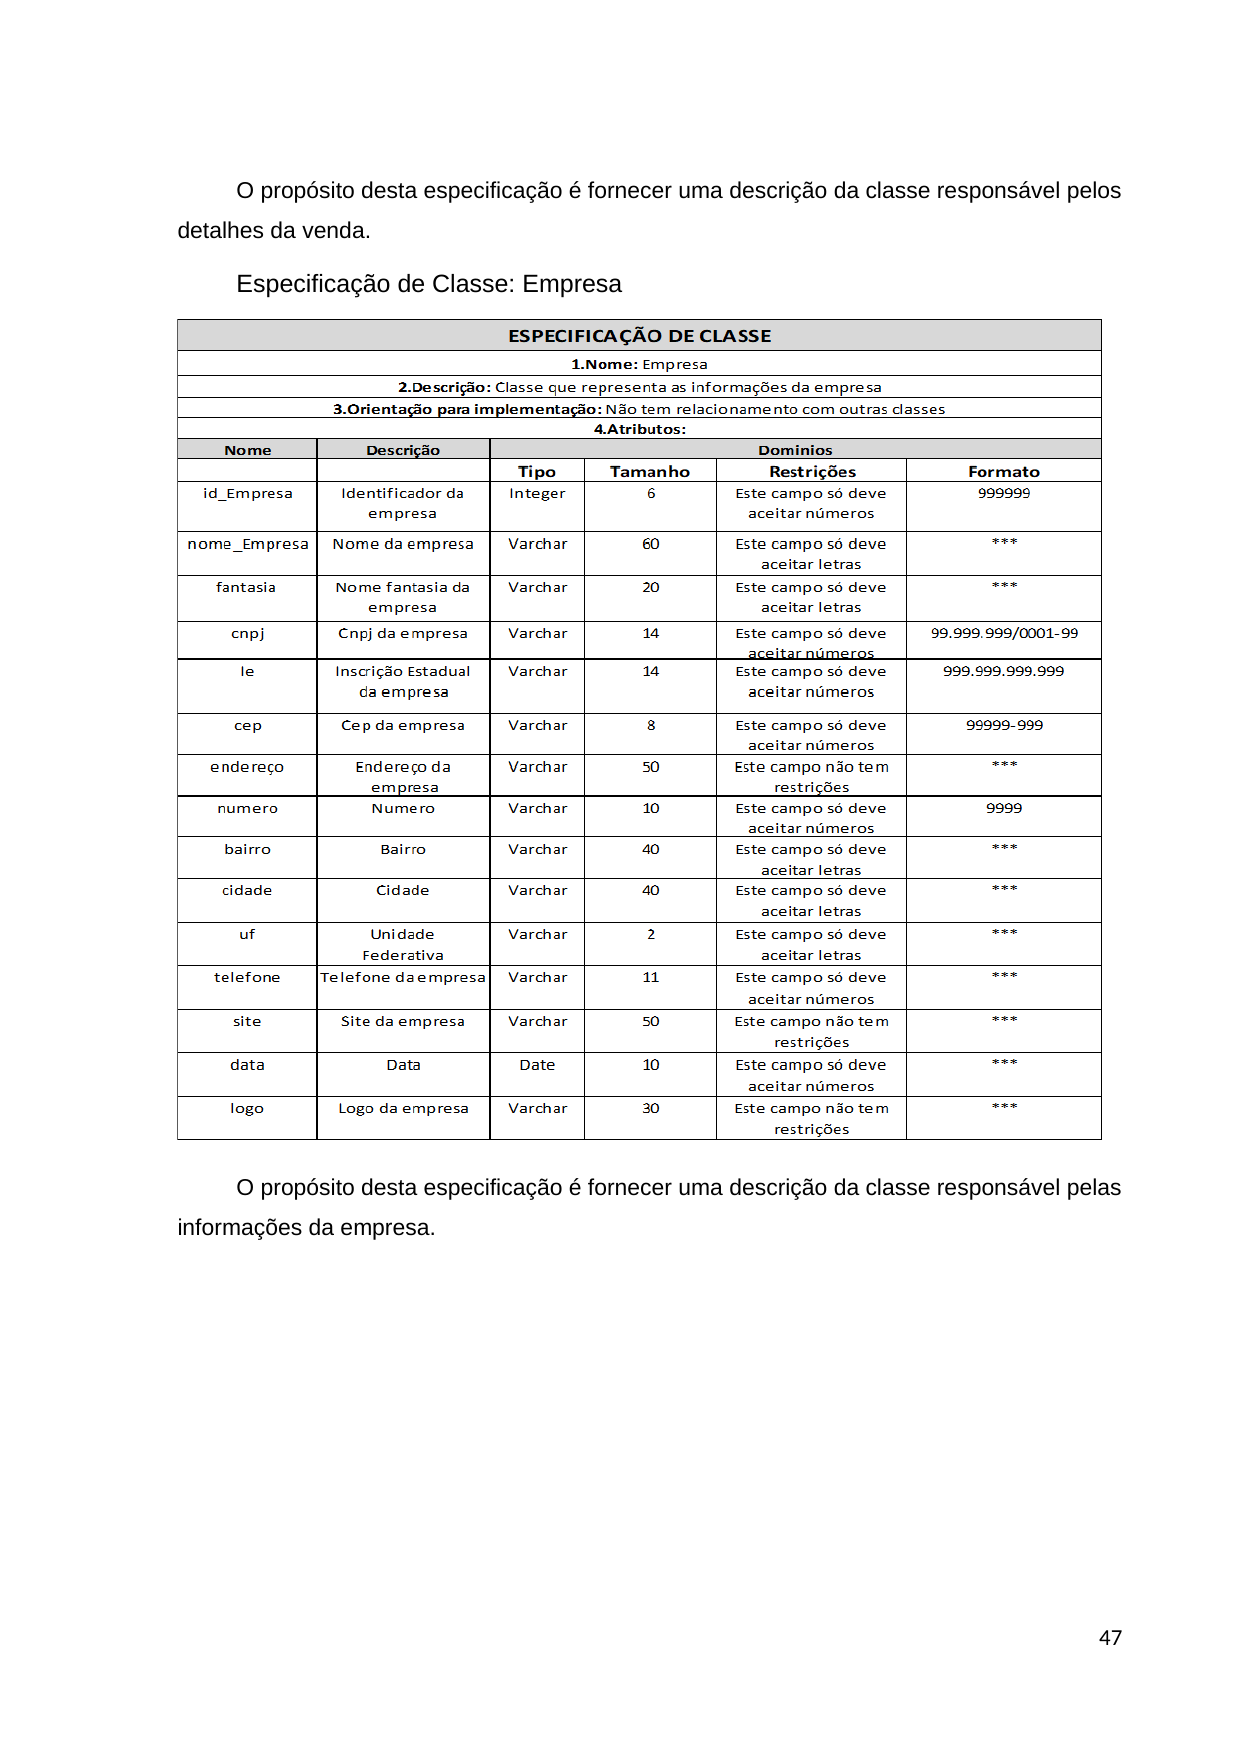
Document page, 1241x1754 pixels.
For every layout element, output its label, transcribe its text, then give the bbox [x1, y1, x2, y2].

text Especificação de Classe: Empresa [177, 269, 1122, 297]
picture [177, 319, 1123, 1142]
text O propósito desta especificação é fornecer uma descrição da classe responsável pelas informações da empresa. [177, 1174, 1122, 1240]
text O propósito desta especificação é fornecer uma descrição da classe responsável pelos detalhes da venda. [177, 177, 1122, 243]
